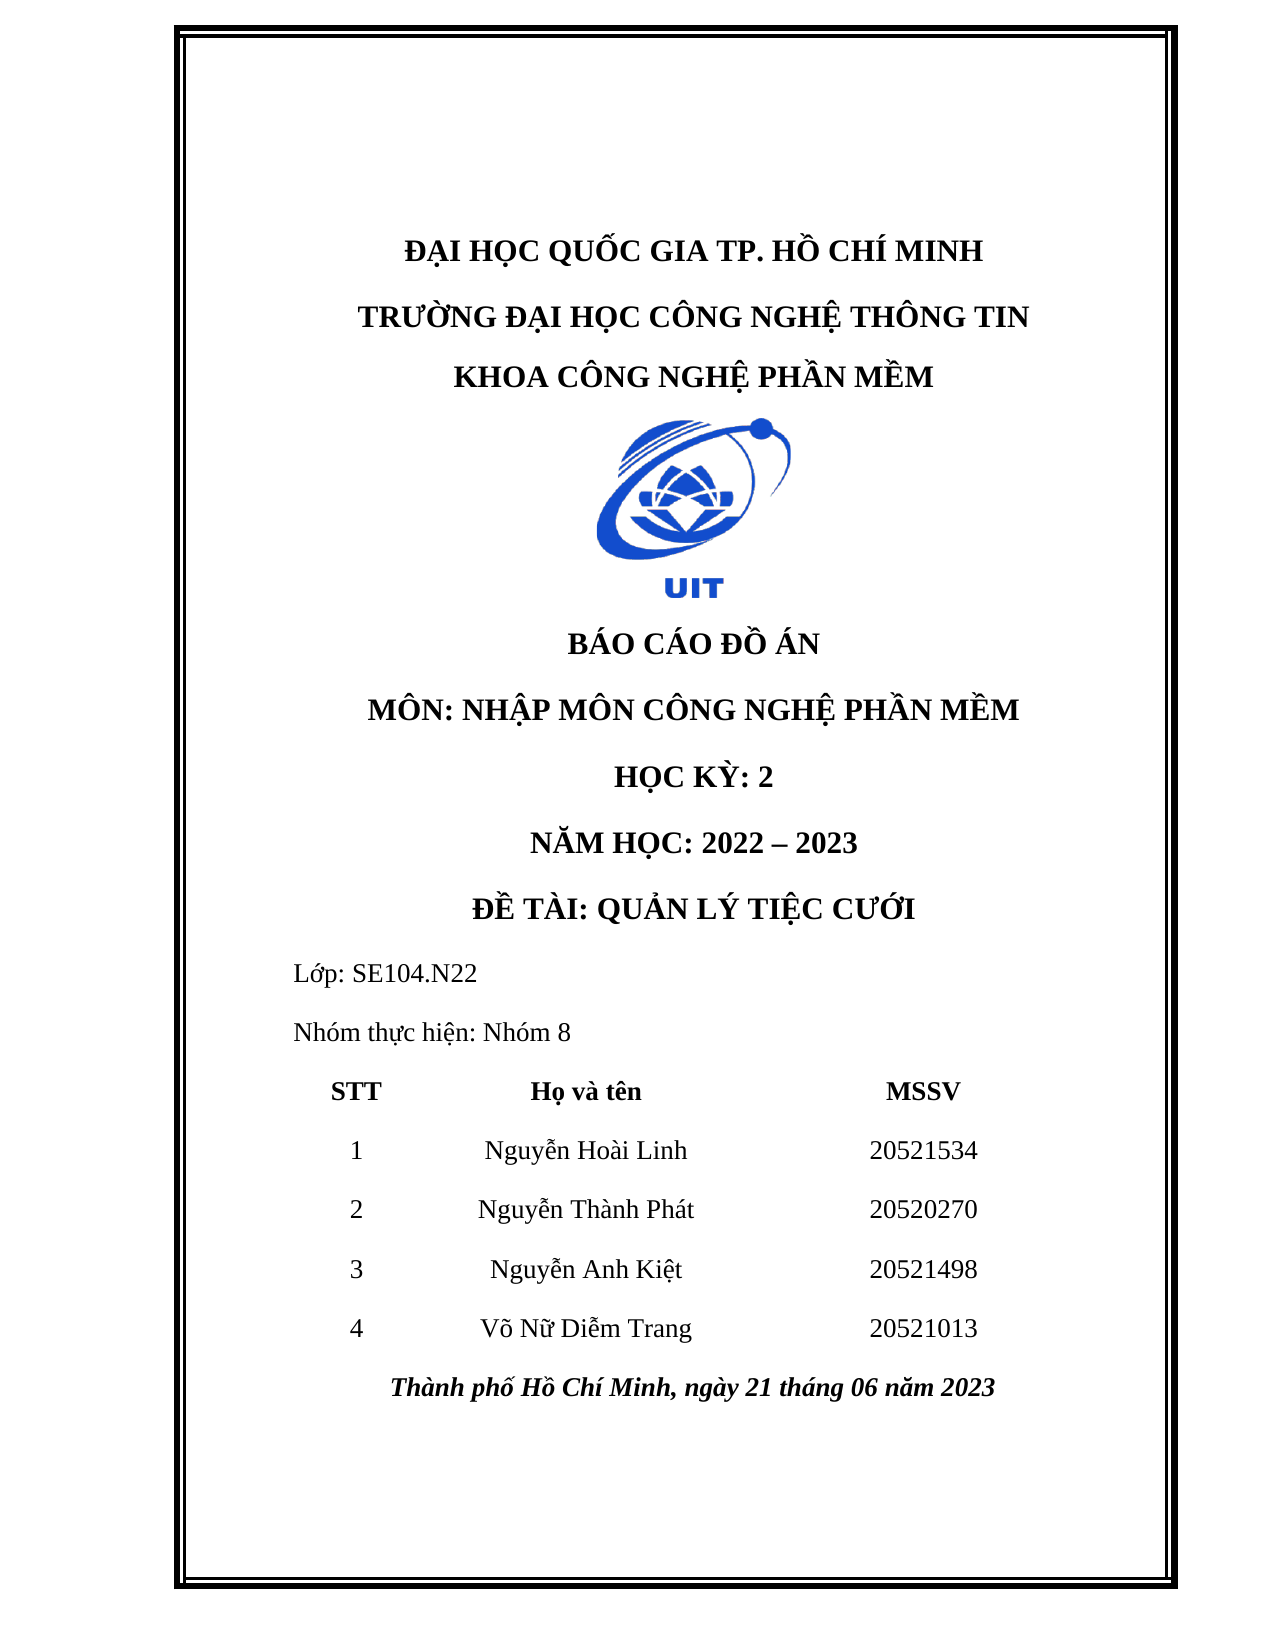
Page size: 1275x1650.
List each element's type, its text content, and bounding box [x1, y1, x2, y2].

table_header ĐẠI HỌC QUỐC GIA TP. HỒ CHÍ MINH TRƯỜNG ĐẠI HỌC CÔNG NGHỆ THÔNG TIN KHOA CÔNG NGHỆ PHẦN MỀM BÁO CÁO ĐỒ ÁN MÔN: NHẬP MÔN CÔNG NGHỆ PHẦN MỀM HỌC KỲ: 2 NĂM HỌC: 2022 – 2023 ĐỀ TÀI: QUẢN LÝ TIỆC CƯỚI Lớp: SE104.N22 Nhóm thực hiện: Nhóm 8 Thành phố Hồ Chí Minh, ngày 21 tháng 06 năm 2023 [207, 207, 1165, 1430]
picture [596, 418, 791, 598]
